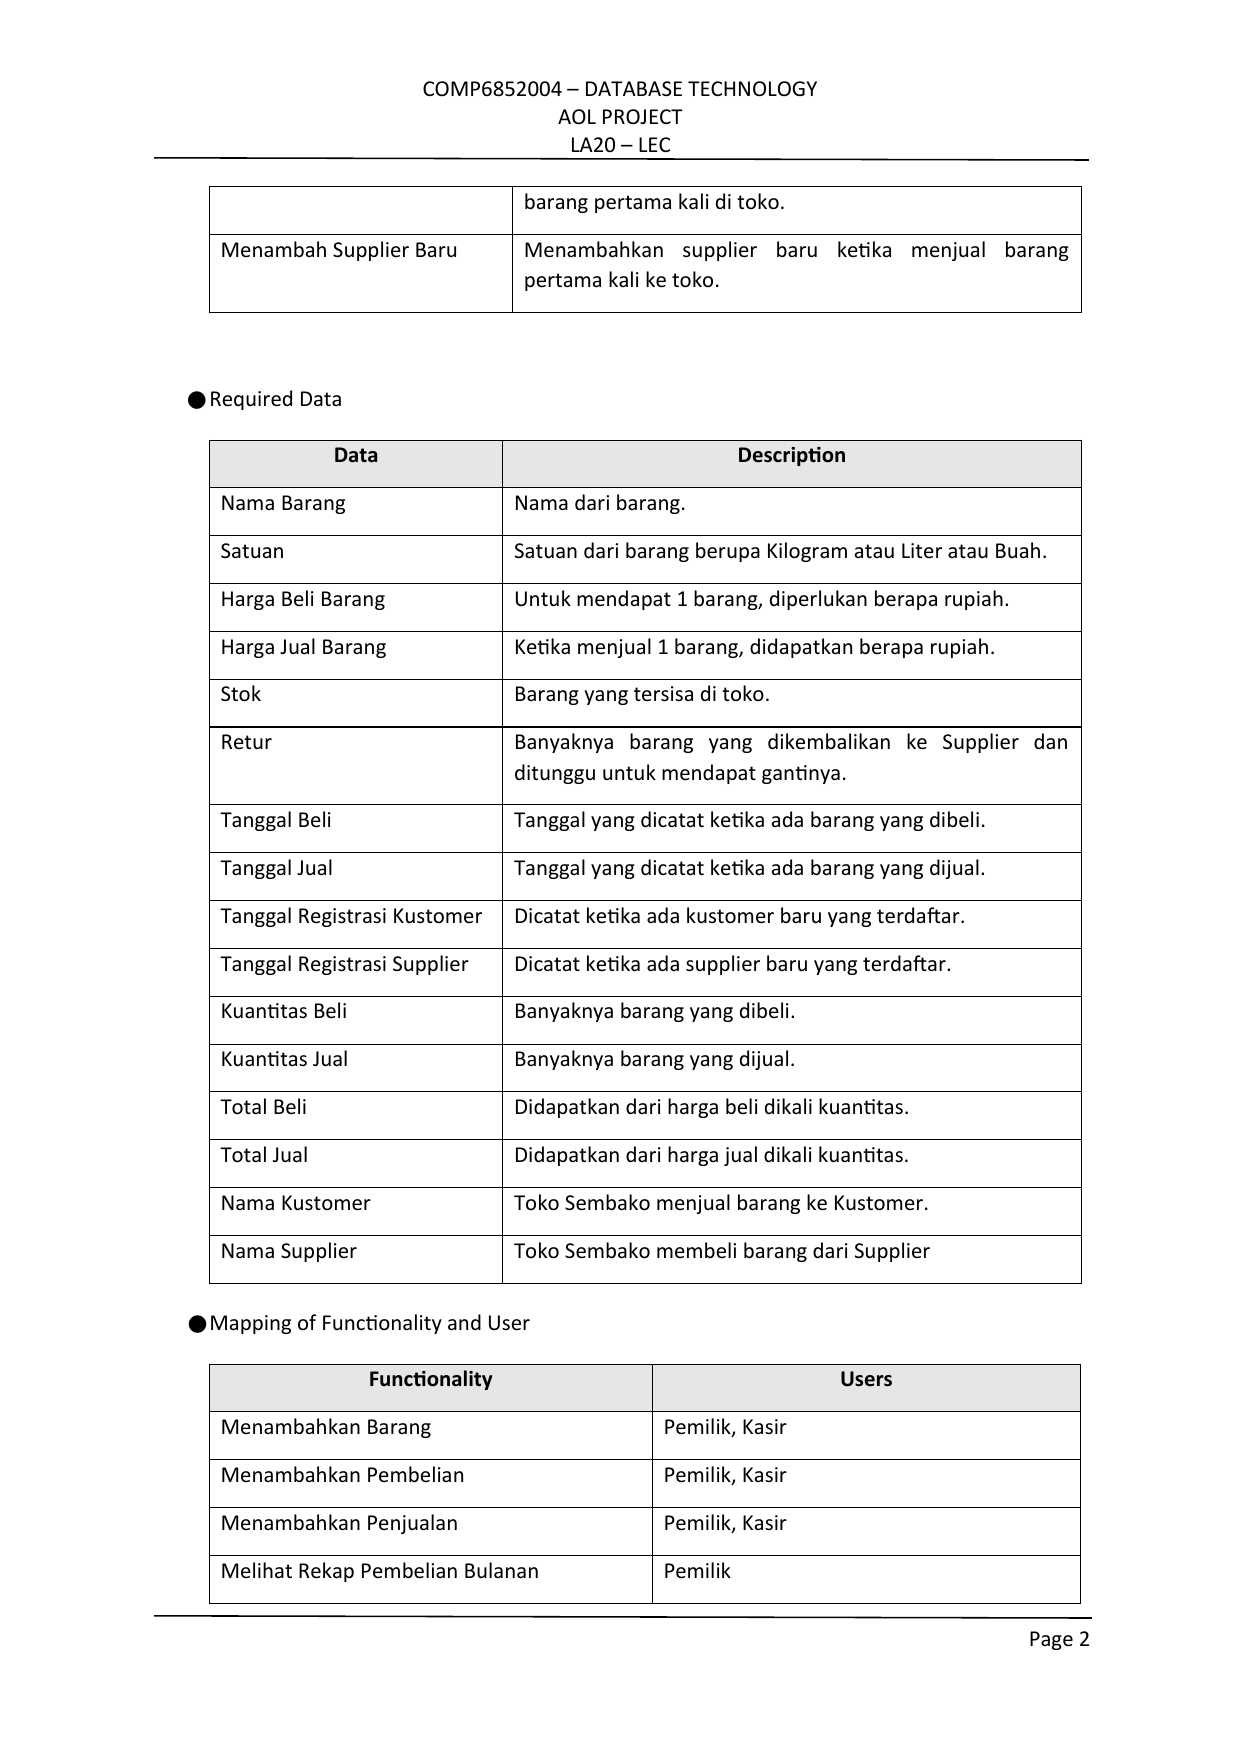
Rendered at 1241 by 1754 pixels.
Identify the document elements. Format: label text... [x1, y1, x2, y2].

table_cell Harga Jual Barang [210, 632, 502, 678]
table_cell Tanggal yang dicatat ketika ada barang yang dijual. [503, 853, 1081, 900]
table_cell Stok [210, 680, 502, 726]
table_cell Tanggal yang dicatat ketika ada barang yang dibeli. [503, 805, 1081, 852]
table_cell Menambah Supplier Baru [210, 235, 512, 312]
table_cell Satuan [210, 536, 502, 583]
table_cell Kuantitas Jual [210, 1045, 502, 1091]
table_header Users [653, 1365, 1080, 1411]
table_cell Pemilik, Kasir [653, 1460, 1080, 1507]
table_cell Banyaknya barang yang dijual. [503, 1045, 1081, 1091]
table_cell Untuk mendapat 1 barang, diperlukan berapa rupiah. [503, 584, 1081, 631]
table_cell Didapatkan dari harga beli dikali kuantitas. [503, 1092, 1081, 1139]
table_cell Nama Supplier [210, 1236, 502, 1282]
table_header Functionality [210, 1365, 652, 1411]
table_cell Total Beli [210, 1092, 502, 1139]
table_cell Menambahkan Barang [210, 1412, 652, 1459]
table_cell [210, 187, 512, 234]
table_cell Harga Beli Barang [210, 584, 502, 631]
table_cell Pemilik, Kasir [653, 1412, 1080, 1459]
table_cell Nama Kustomer [210, 1188, 502, 1235]
table_cell Satuan dari barang berupa Kilogram atau Liter atau Buah. [503, 536, 1081, 583]
list Required Data [187, 372, 1090, 419]
table_cell Ketika menjual 1 barang, didapatkan berapa rupiah. [503, 632, 1081, 678]
table_cell Didapatkan dari harga jual dikali kuantitas. [503, 1140, 1081, 1187]
table_cell Nama dari barang. [503, 488, 1081, 535]
table_cell Melihat Rekap Pembelian Bulanan [210, 1556, 652, 1602]
table_cell Pemilik [653, 1556, 1080, 1602]
table_cell Toko Sembako membeli barang dari Supplier [503, 1236, 1081, 1282]
table_cell Menambahkan Penjualan [210, 1508, 652, 1555]
table_cell Banyaknya barang yang dikembalikan ke Supplier dan ditunggu untuk mendapat gantinya. [503, 728, 1081, 804]
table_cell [513, 187, 1081, 234]
table_cell Pemilik, Kasir [653, 1508, 1080, 1555]
table_header Data [210, 441, 502, 487]
table_header Description [503, 441, 1081, 487]
table_cell Toko Sembako menjual barang ke Kustomer. [503, 1188, 1081, 1235]
table_cell Tanggal Jual [210, 853, 502, 900]
table_cell Tanggal Beli [210, 805, 502, 852]
list Mapping of Functionality and User [187, 1296, 1090, 1343]
table_cell Retur [210, 728, 502, 804]
table_cell Barang yang tersisa di toko. [503, 680, 1081, 726]
table_cell Menambahkan Pembelian [210, 1460, 652, 1507]
table_cell Tanggal Registrasi Supplier [210, 949, 502, 996]
table_cell Kuantitas Beli [210, 997, 502, 1043]
table_cell Banyaknya barang yang dibeli. [503, 997, 1081, 1043]
table_cell Dicatat ketika ada kustomer baru yang terdaftar. [503, 901, 1081, 948]
table_cell Menambahkan supplier baru ketika menjual barang pertama kali ke toko. [513, 235, 1081, 312]
table_cell Tanggal Registrasi Kustomer [210, 901, 502, 948]
table_cell Total Jual [210, 1140, 502, 1187]
table_cell Dicatat ketika ada supplier baru yang terdaftar. [503, 949, 1081, 996]
table_cell Nama Barang [210, 488, 502, 535]
